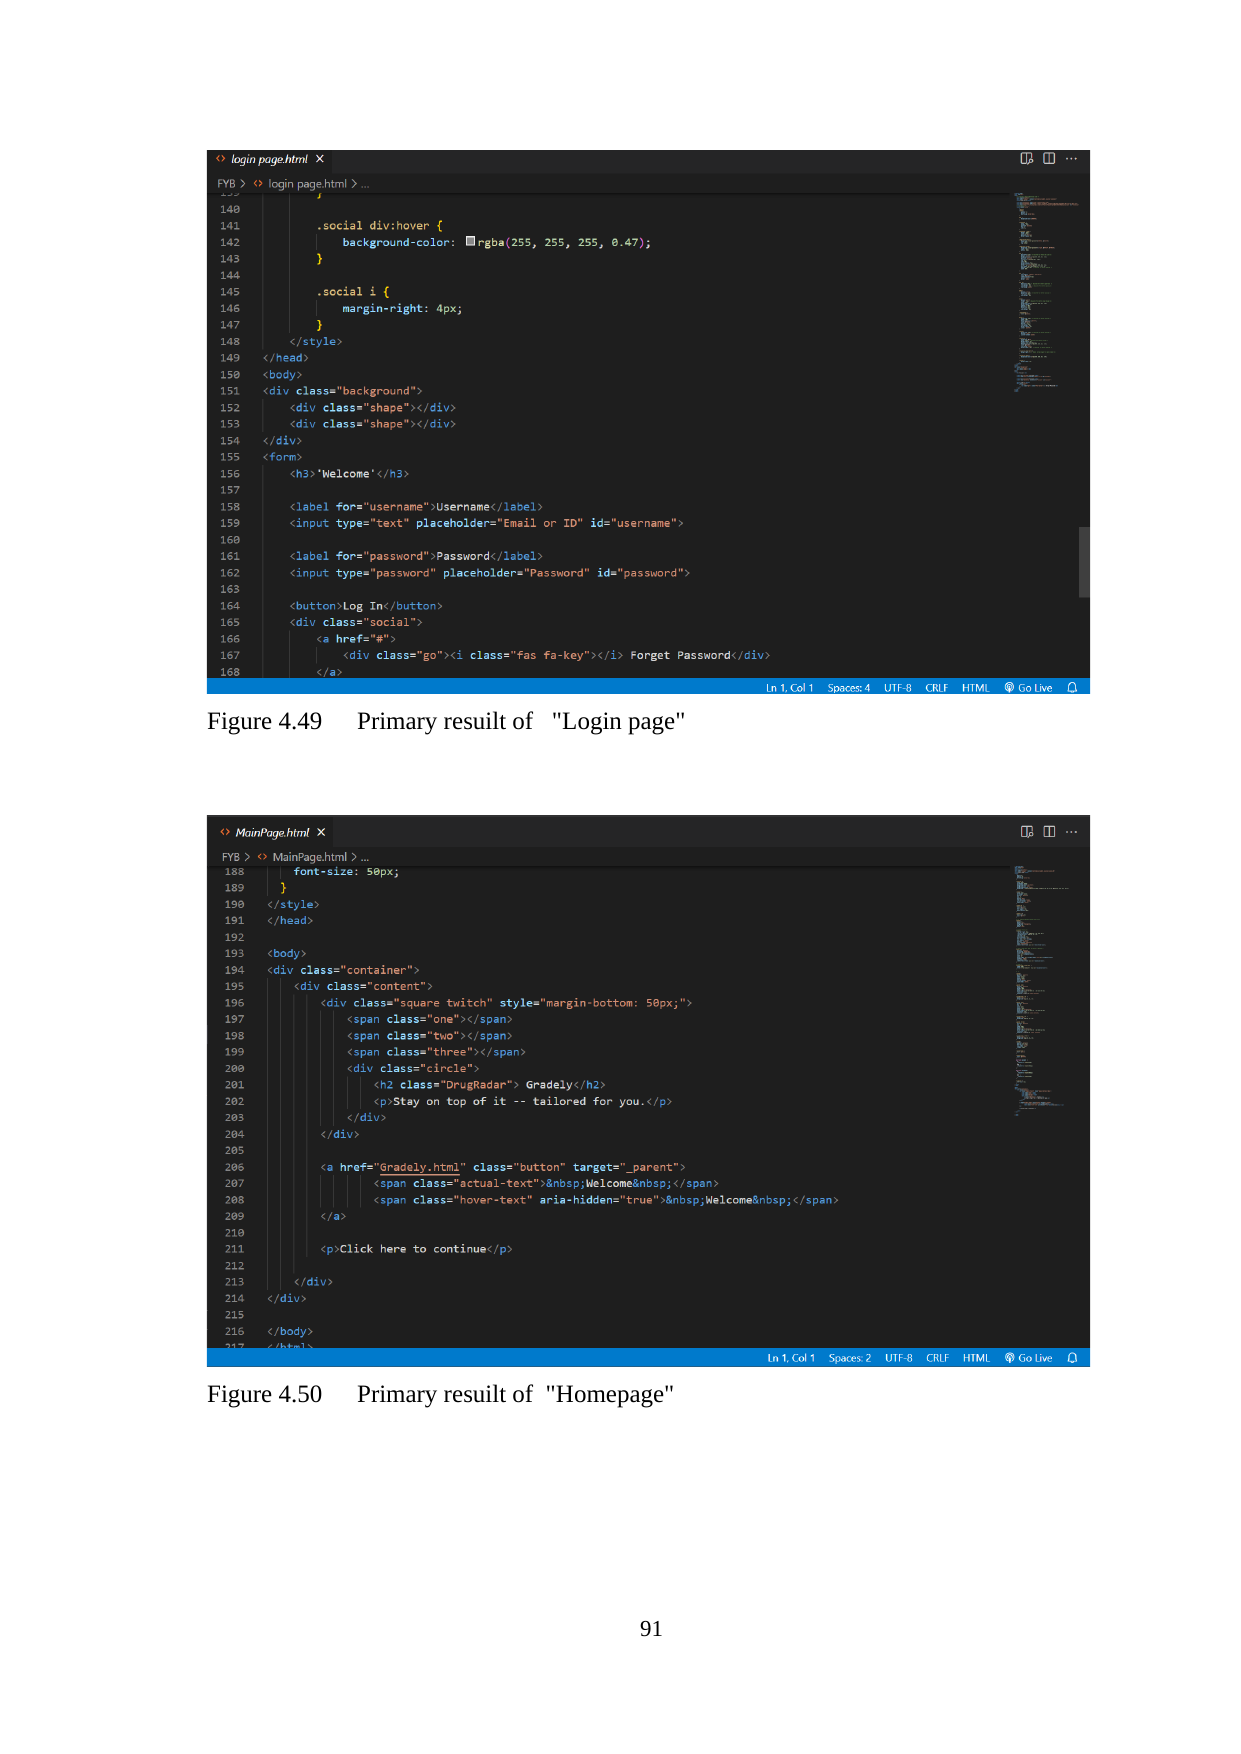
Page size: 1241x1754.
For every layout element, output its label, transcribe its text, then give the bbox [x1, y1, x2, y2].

picture [206, 150, 1091, 694]
picture [206, 815, 1091, 1367]
